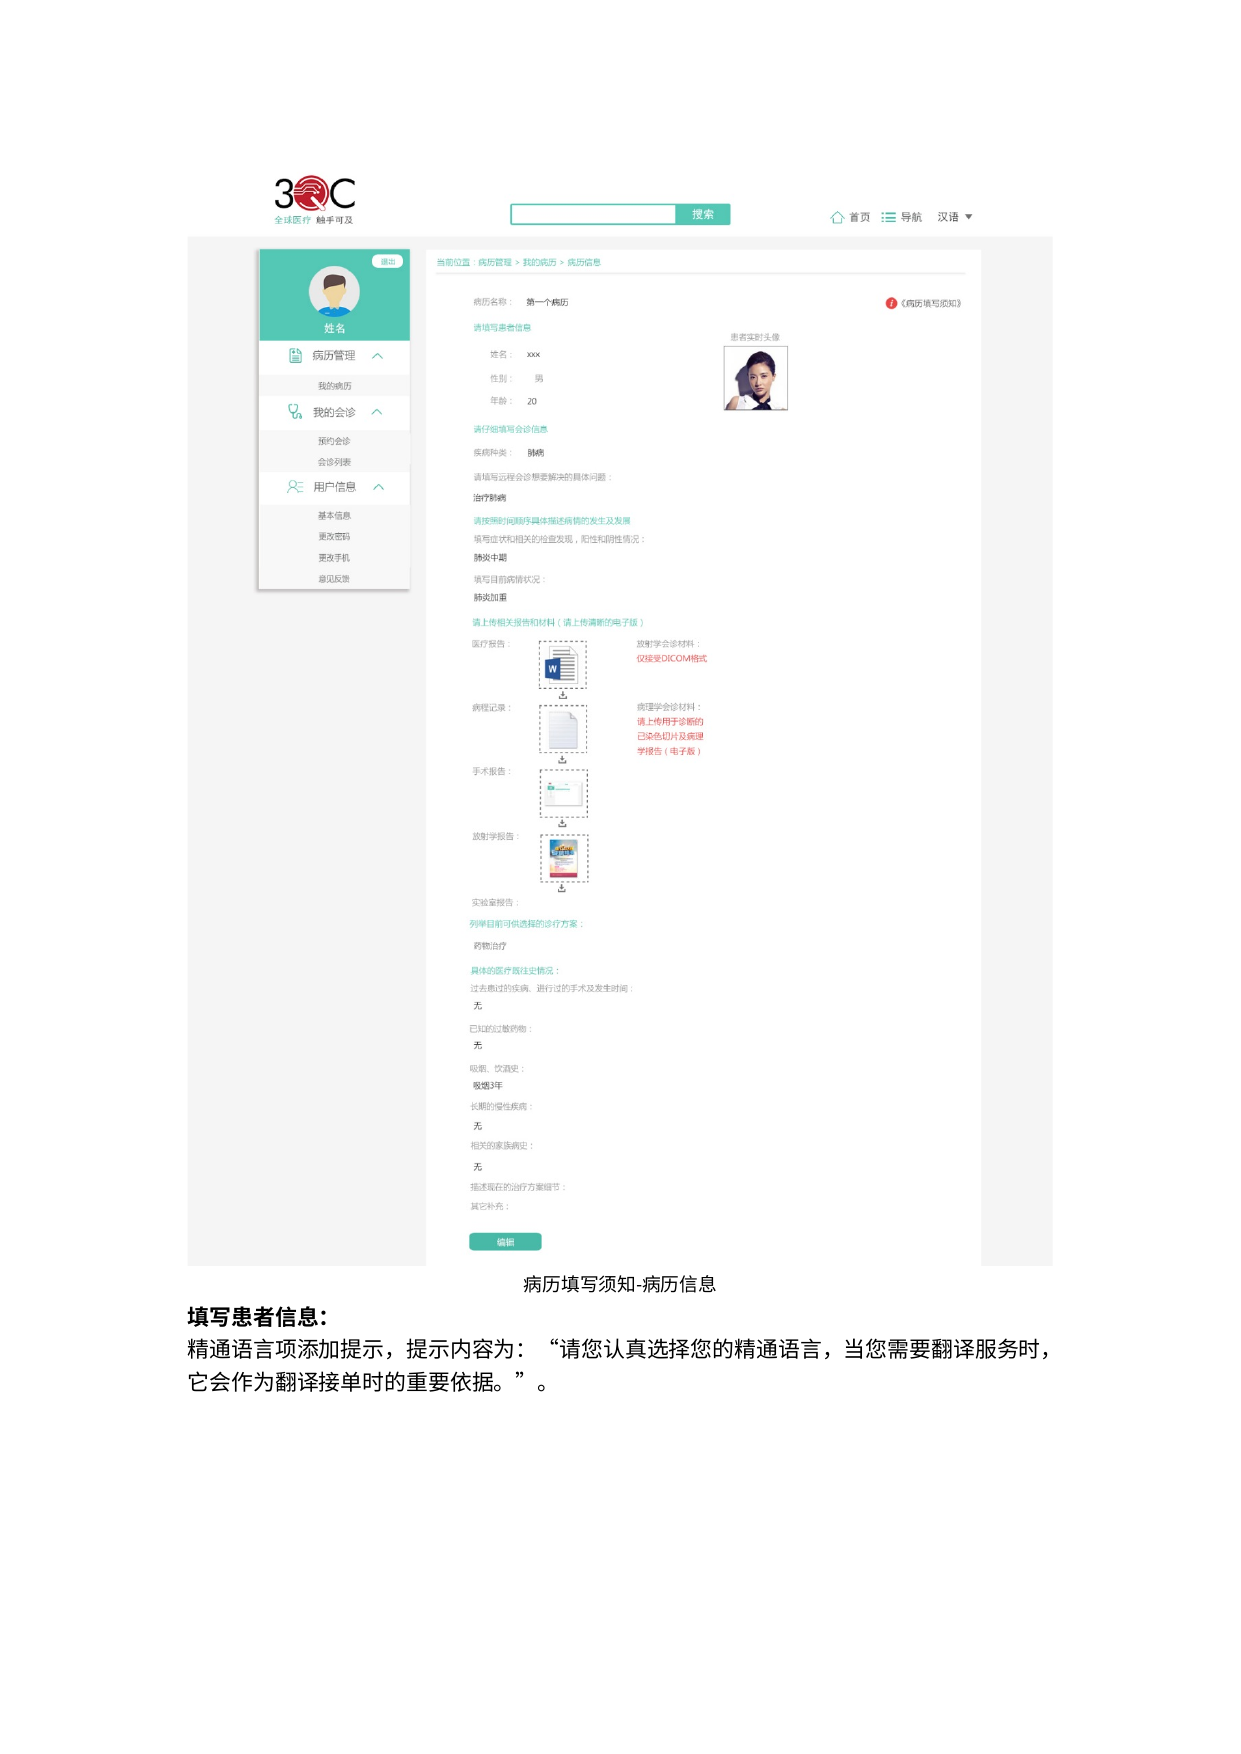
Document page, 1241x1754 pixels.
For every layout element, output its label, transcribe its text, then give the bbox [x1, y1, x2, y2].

picture [187, 162, 1053, 1266]
text 填写患者信息： [187, 1299, 1053, 1332]
text 病历填写须知-病历信息 [187, 1267, 1053, 1299]
text 精通语言项添加提示，提示内容为：“请您认真选择您的精通语言，当您需要翻译服务时，它会作为翻译接单时的重要依据。”。 [187, 1332, 1053, 1397]
